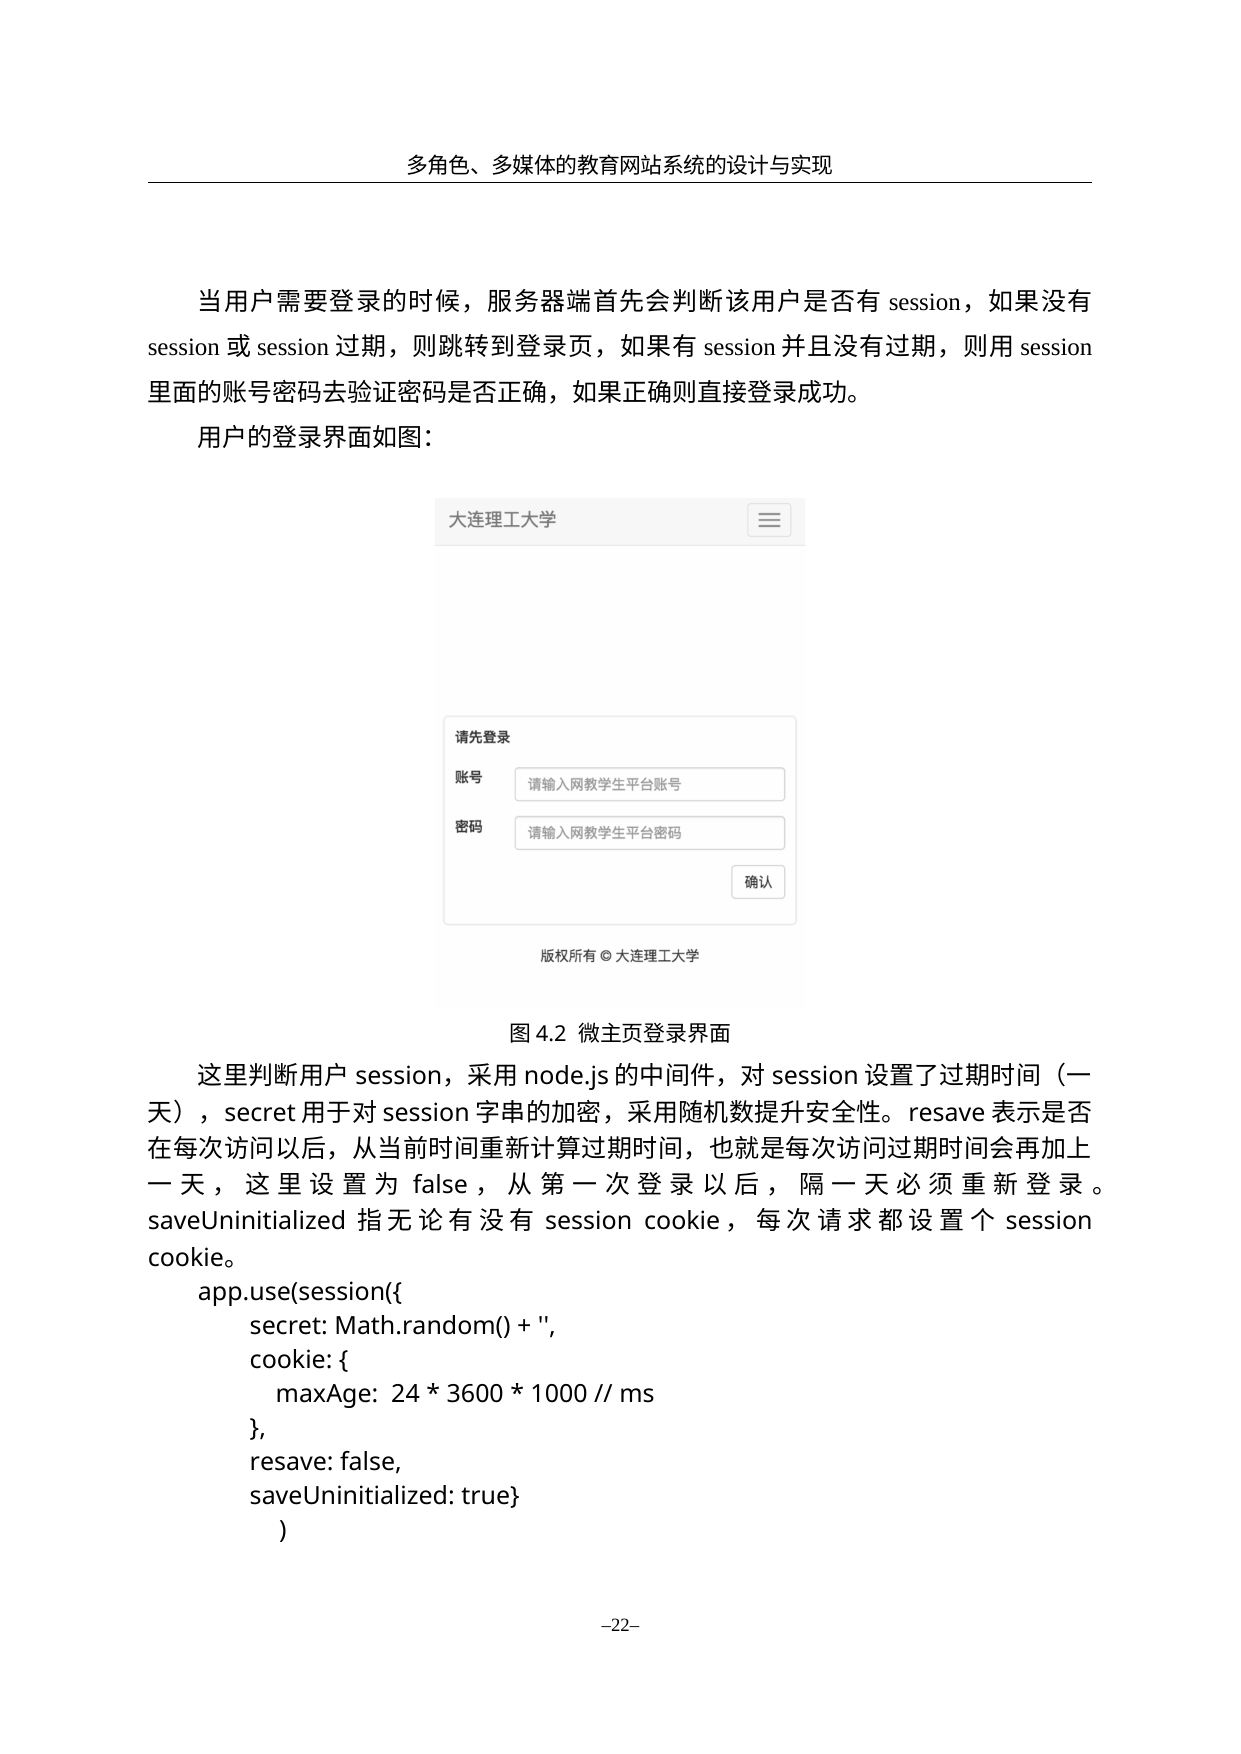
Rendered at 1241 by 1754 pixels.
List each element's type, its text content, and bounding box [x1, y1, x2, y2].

text 图4.2 微主页登录界面 [148, 1016, 1092, 1048]
text saveUninitialized: true} [148, 1478, 1092, 1512]
picture [434, 498, 806, 1009]
text cookie: { [148, 1341, 1092, 1376]
text ) [229, 1512, 1092, 1546]
text 用户的登录界面如图： [148, 417, 1092, 454]
text 当用户需要登录的时候，服务器端首先会判断该用户是否有session，如果没有session或session过期，则跳转到登录页，如果有session并且没有过期，则用session里面的账号密码去验证密码是否正确，如果正确则直接登录成功。 [148, 281, 1092, 408]
text app.use(session({ [148, 1273, 1092, 1307]
text resave: false, [148, 1444, 1092, 1478]
text }, [148, 1409, 1092, 1444]
text maxAge: 24 * 3600 * 1000 // ms [148, 1376, 1092, 1409]
text secret: Math.random() + '', [148, 1307, 1092, 1341]
text 这里判断用户session，采用node.js的中间件，对session设置了过期时间（一天），secret用于对session字串的加密，采用随机数提升安全性。resave表示是否在每次访问以后，从当前时间重新计算过期时间，也就是每次访问过期时间会再加上一天，这里设置为false，从第一次登录以后，隔一天必须重新登录。saveUninitialized指无论有没有session cookie，每次请求都设置个session cookie。 [148, 1056, 1092, 1273]
